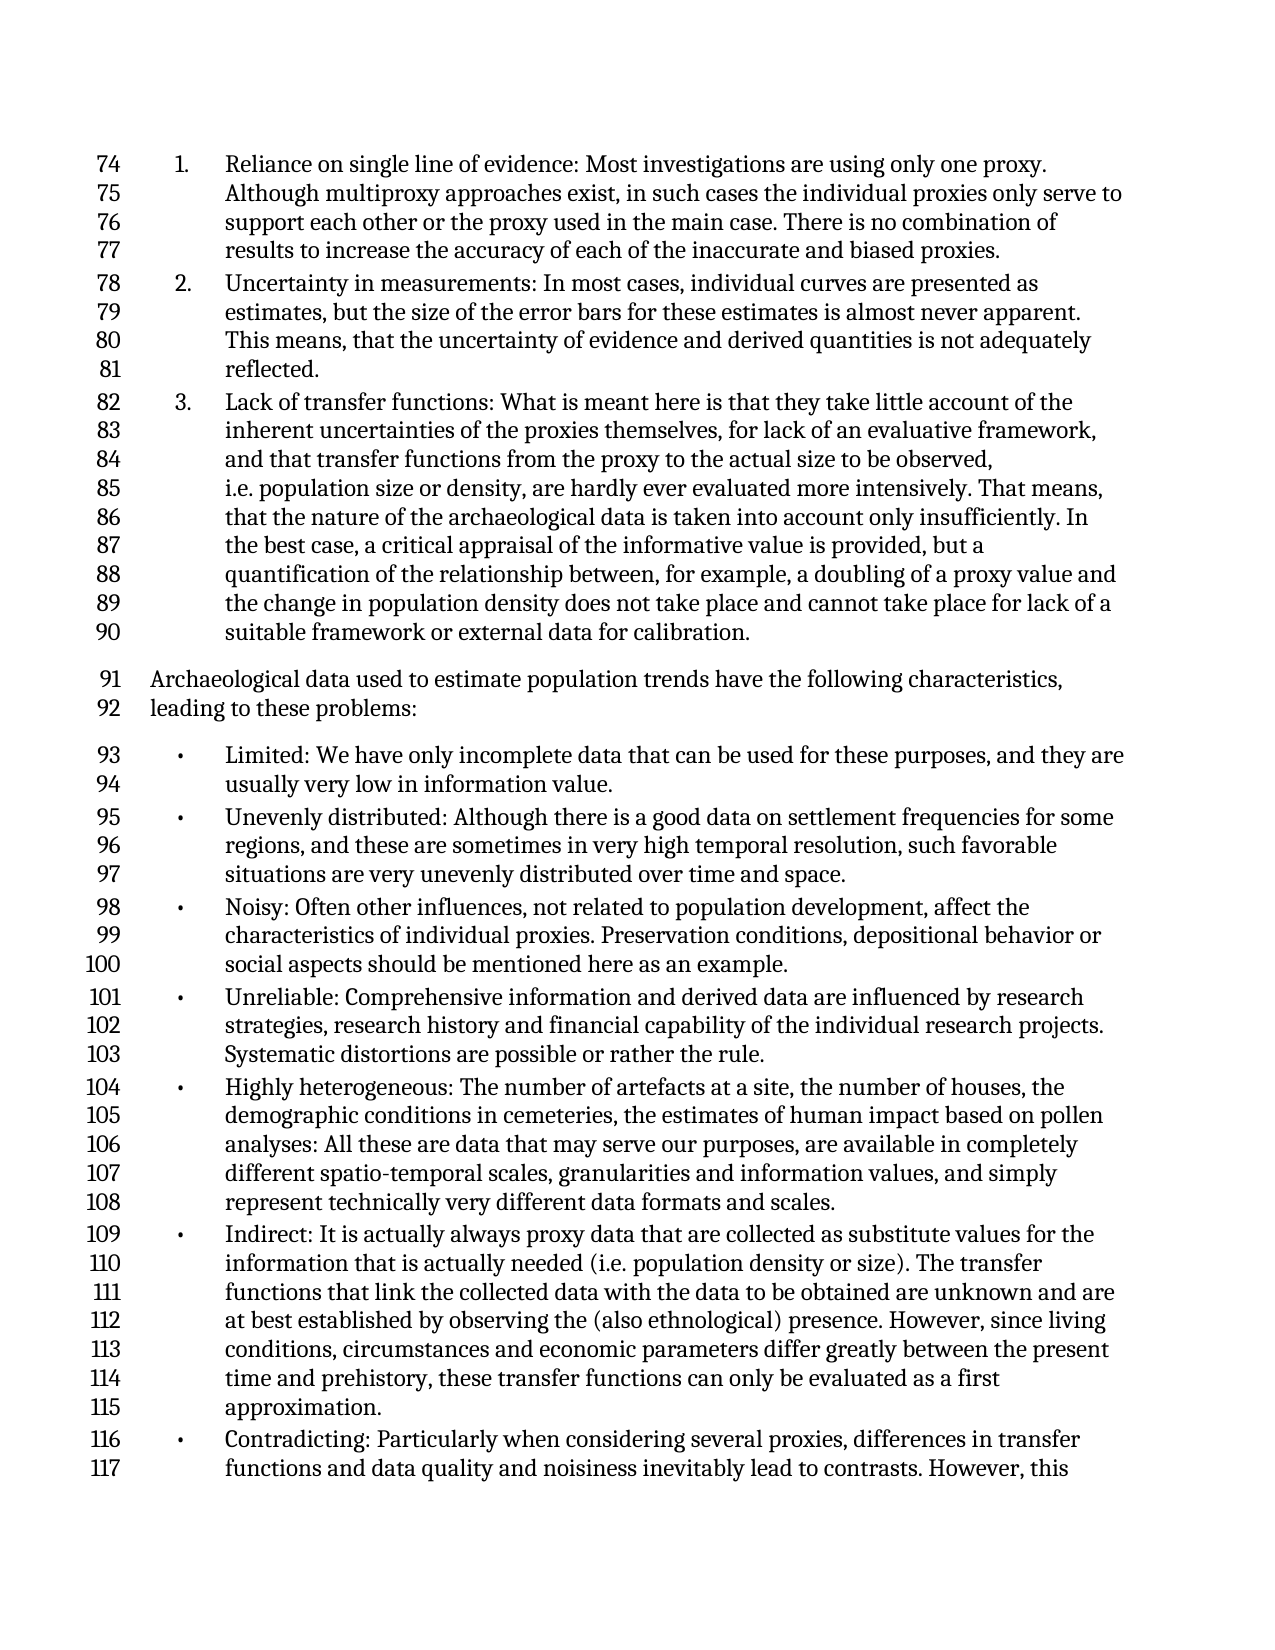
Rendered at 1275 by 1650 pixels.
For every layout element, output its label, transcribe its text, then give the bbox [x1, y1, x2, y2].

list Indirect: It is actually always proxy data that are collected as substitute values for the information that is actually needed (i.e. population density or size). The transfer functions that link the collected data with the data to be obtained are unknown and are at best established by observing the (also ethnological) presence. However, since living conditions, circumstances and economic parameters differ greatly between the present time and prehistory, these transfer functions can only be evaluated as a first approximation. [175, 1220, 1125, 1421]
list Lack of transfer functions: What is meant here is that they take little account of the inherent uncertainties of the proxies themselves, for lack of an evaluative framework, and that transfer functions from the proxy to the actual size to be observed, i.e. population size or density, are hardly ever evaluated more intensively. That means, that the nature of the archaeological data is taken into account only insufficiently. In the best case, a critical appraisal of the informative value is provided, but a quantification of the relationship between, for example, a doubling of a proxy value and the change in population density does not take place and cannot take place for lack of a suitable framework or external data for calibration. [175, 387, 1125, 646]
list Reliance on single line of evidence: Most investigations are using only one proxy. Although multiproxy approaches exist, in such cases the individual proxies only serve to support each other or the proxy used in the main case. There is no combination of results to increase the accuracy of each of the inaccurate and biased proxies. [175, 150, 1125, 265]
list Uncertainty in measurements: In most cases, individual curves are presented as estimates, but the size of the error bars for these estimates is almost never apparent. This means, that the uncertainty of evidence and derived quantities is not adequately reflected. [175, 269, 1125, 384]
list Unevenly distributed: Although there is a good data on settlement frequencies for some regions, and these are sometimes in very high temporal resolution, such favorable situations are very unevenly distributed over time and space. [175, 802, 1125, 889]
list Limited: We have only incomplete data that can be used for these purposes, and they are usually very low in information value. [175, 741, 1125, 799]
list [175, 1425, 1125, 1482]
list Highly heterogeneous: The number of artefacts at a site, the number of houses, the demographic conditions in cemeteries, the estimates of human impact based on pollen analyses: All these are data that may serve our purposes, are available in completely different spatio-temporal scales, granularities and information values, and simply represent technically very different data formats and scales. [175, 1072, 1125, 1216]
text Archaeological data used to estimate population trends have the following characteristics, leading to these problems: [150, 665, 1125, 722]
list Noisy: Often other influences, not related to population development, affect the characteristics of individual proxies. Preservation conditions, depositional behavior or social aspects should be mentioned here as an example. [175, 892, 1125, 979]
list Unreliable: Comprehensive information and derived data are influenced by research strategies, research history and financial capability of the individual research projects. Systematic distortions are possible or rather the rule. [175, 982, 1125, 1069]
